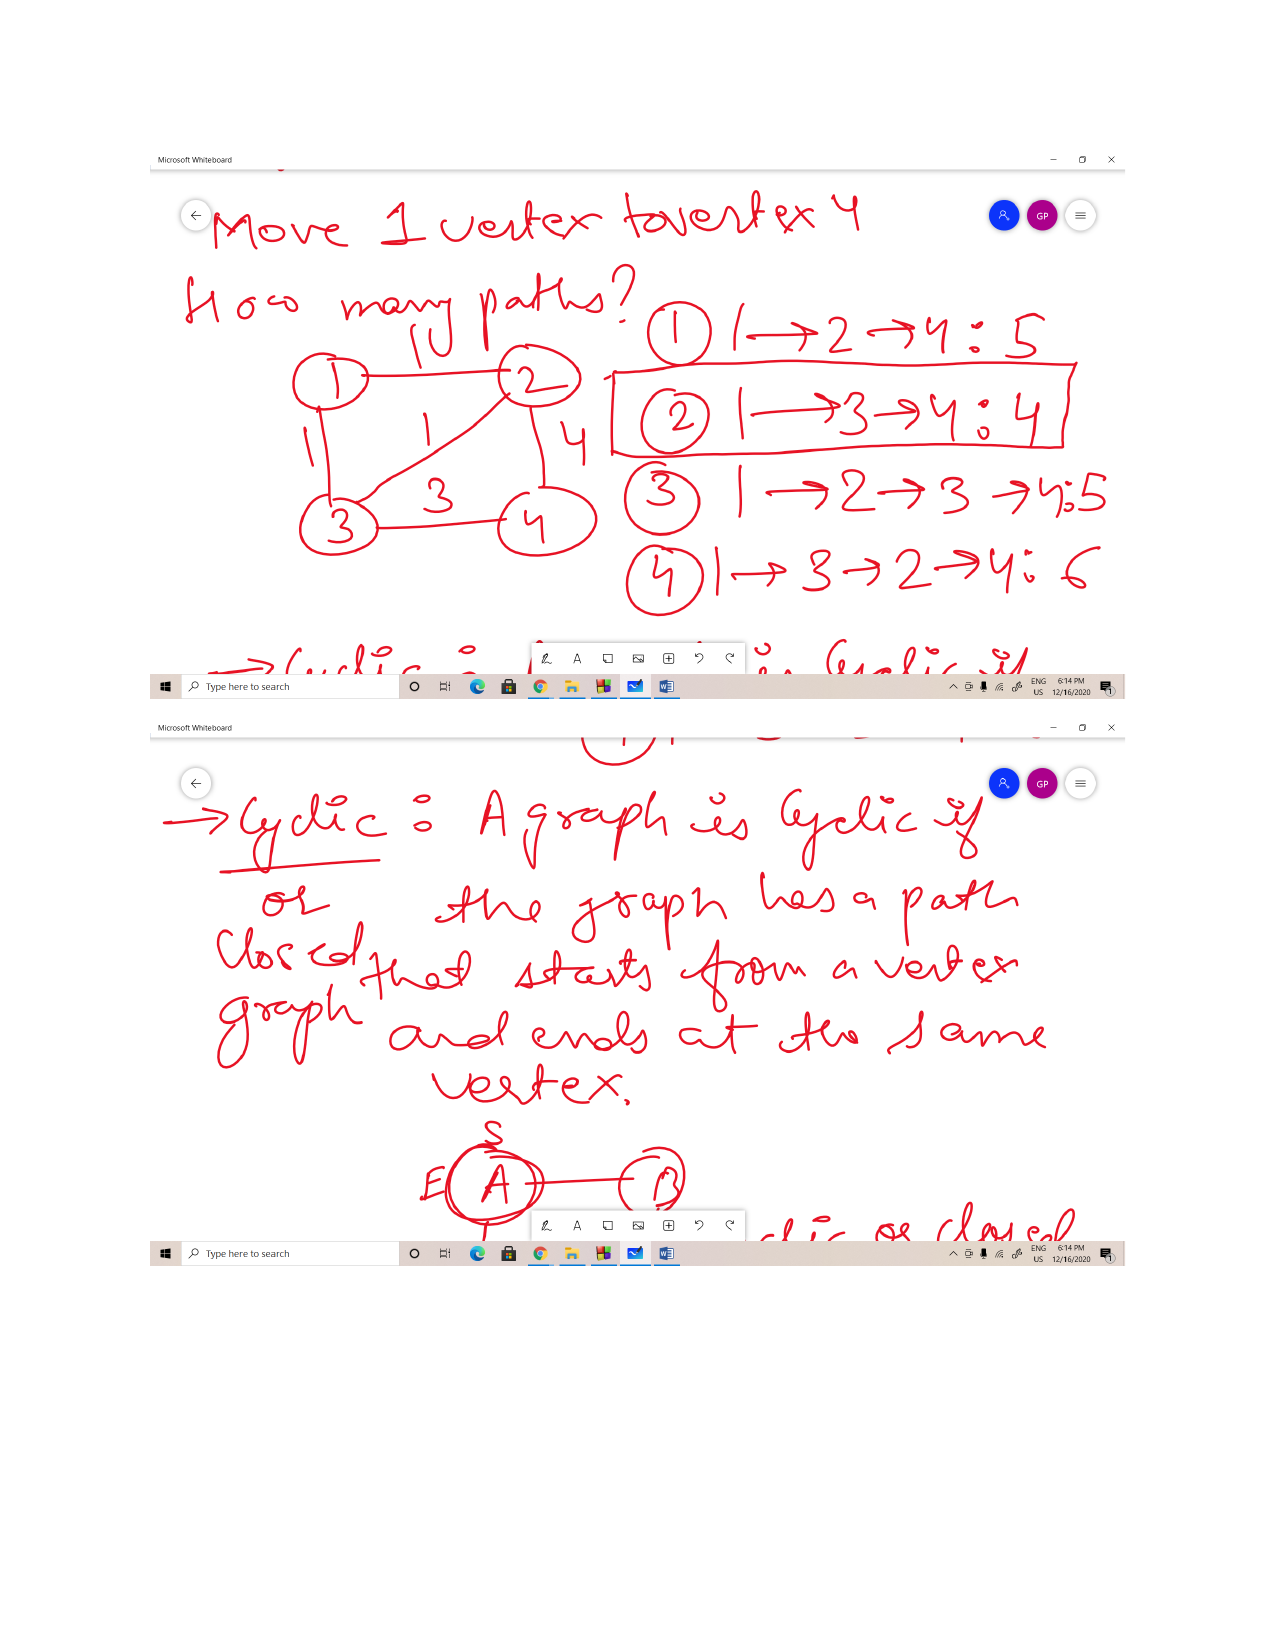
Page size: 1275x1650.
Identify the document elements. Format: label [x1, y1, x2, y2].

picture [150, 717, 1125, 1266]
picture [150, 150, 1125, 699]
